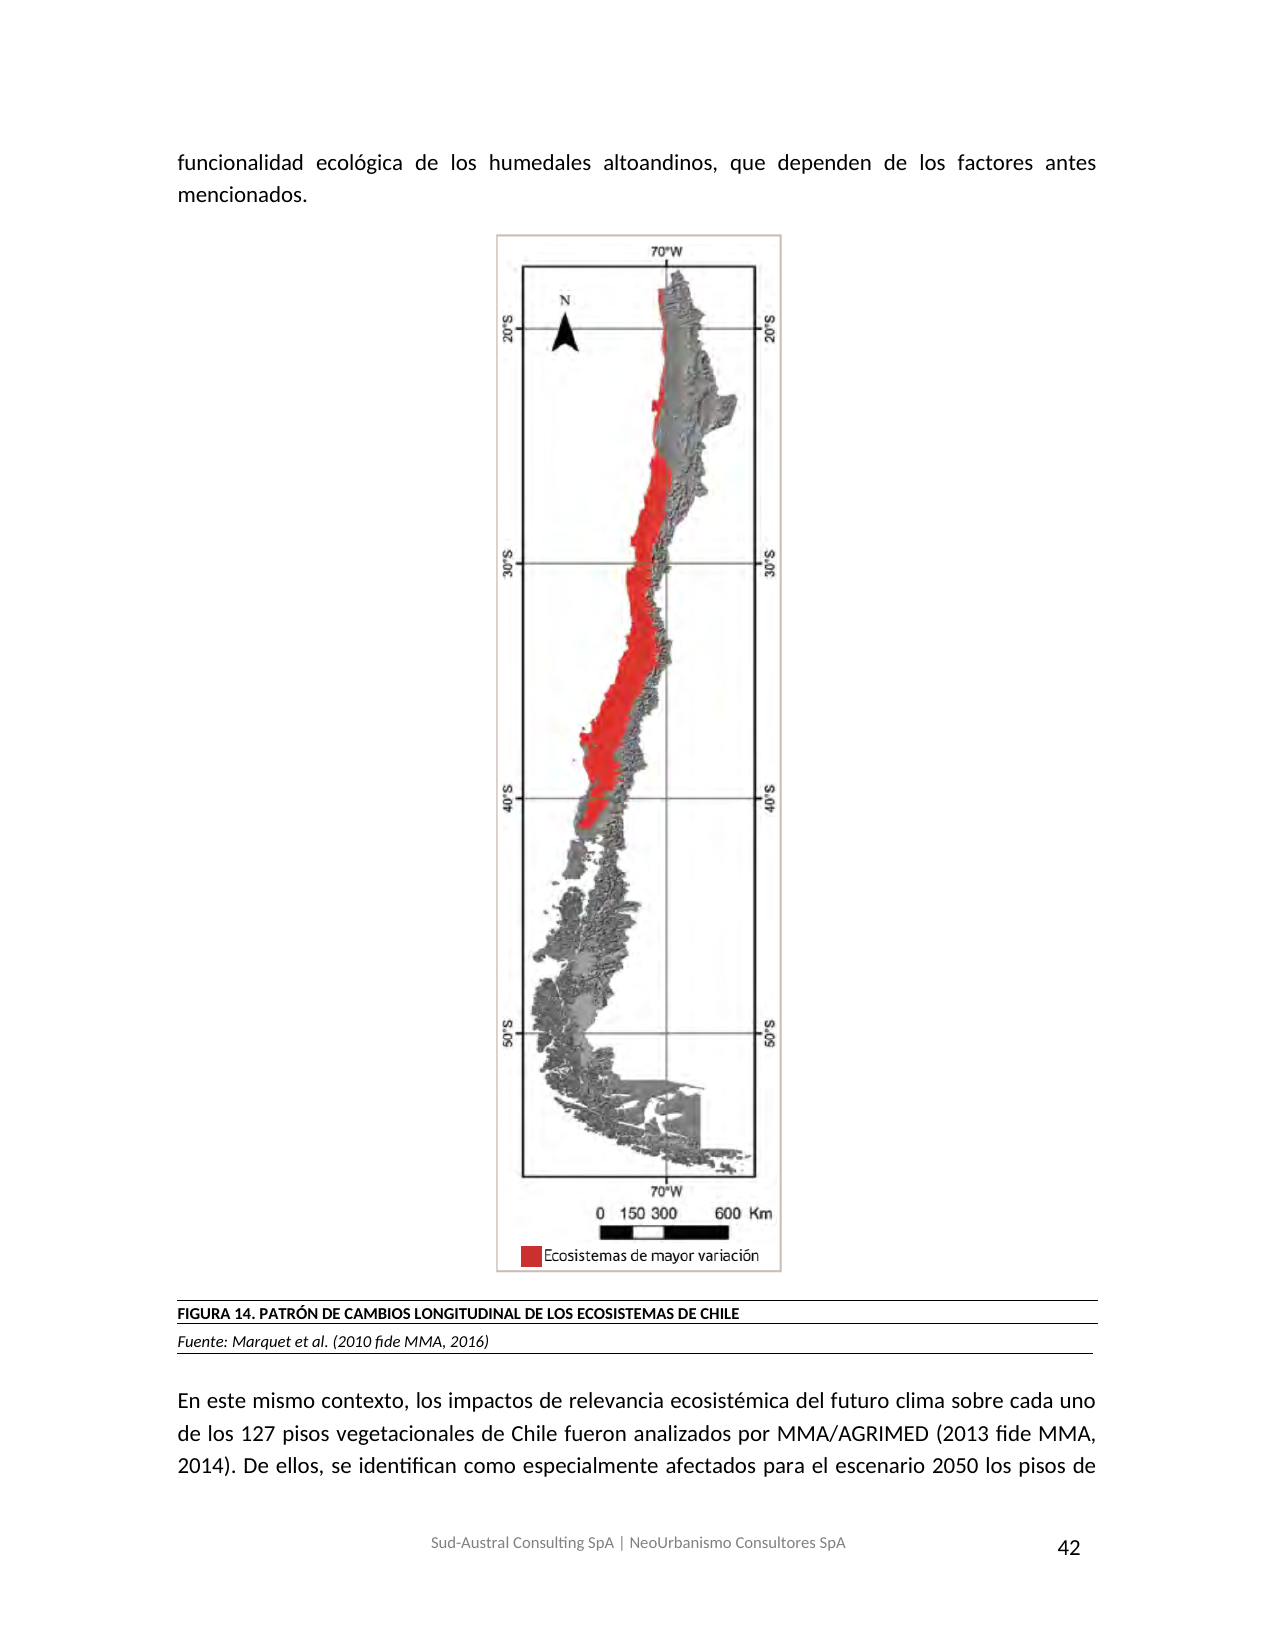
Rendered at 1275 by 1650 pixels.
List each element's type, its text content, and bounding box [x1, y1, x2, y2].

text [177, 1386, 1098, 1479]
picture [489, 232, 786, 1275]
text Figura 14. Patrón de cambios longitudinal de los ecosistemas de Chile [177, 1301, 1098, 1323]
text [177, 148, 1098, 208]
text Fuente: Marquet et al. (2010 fide MMA, 2016) [177, 1331, 1093, 1353]
